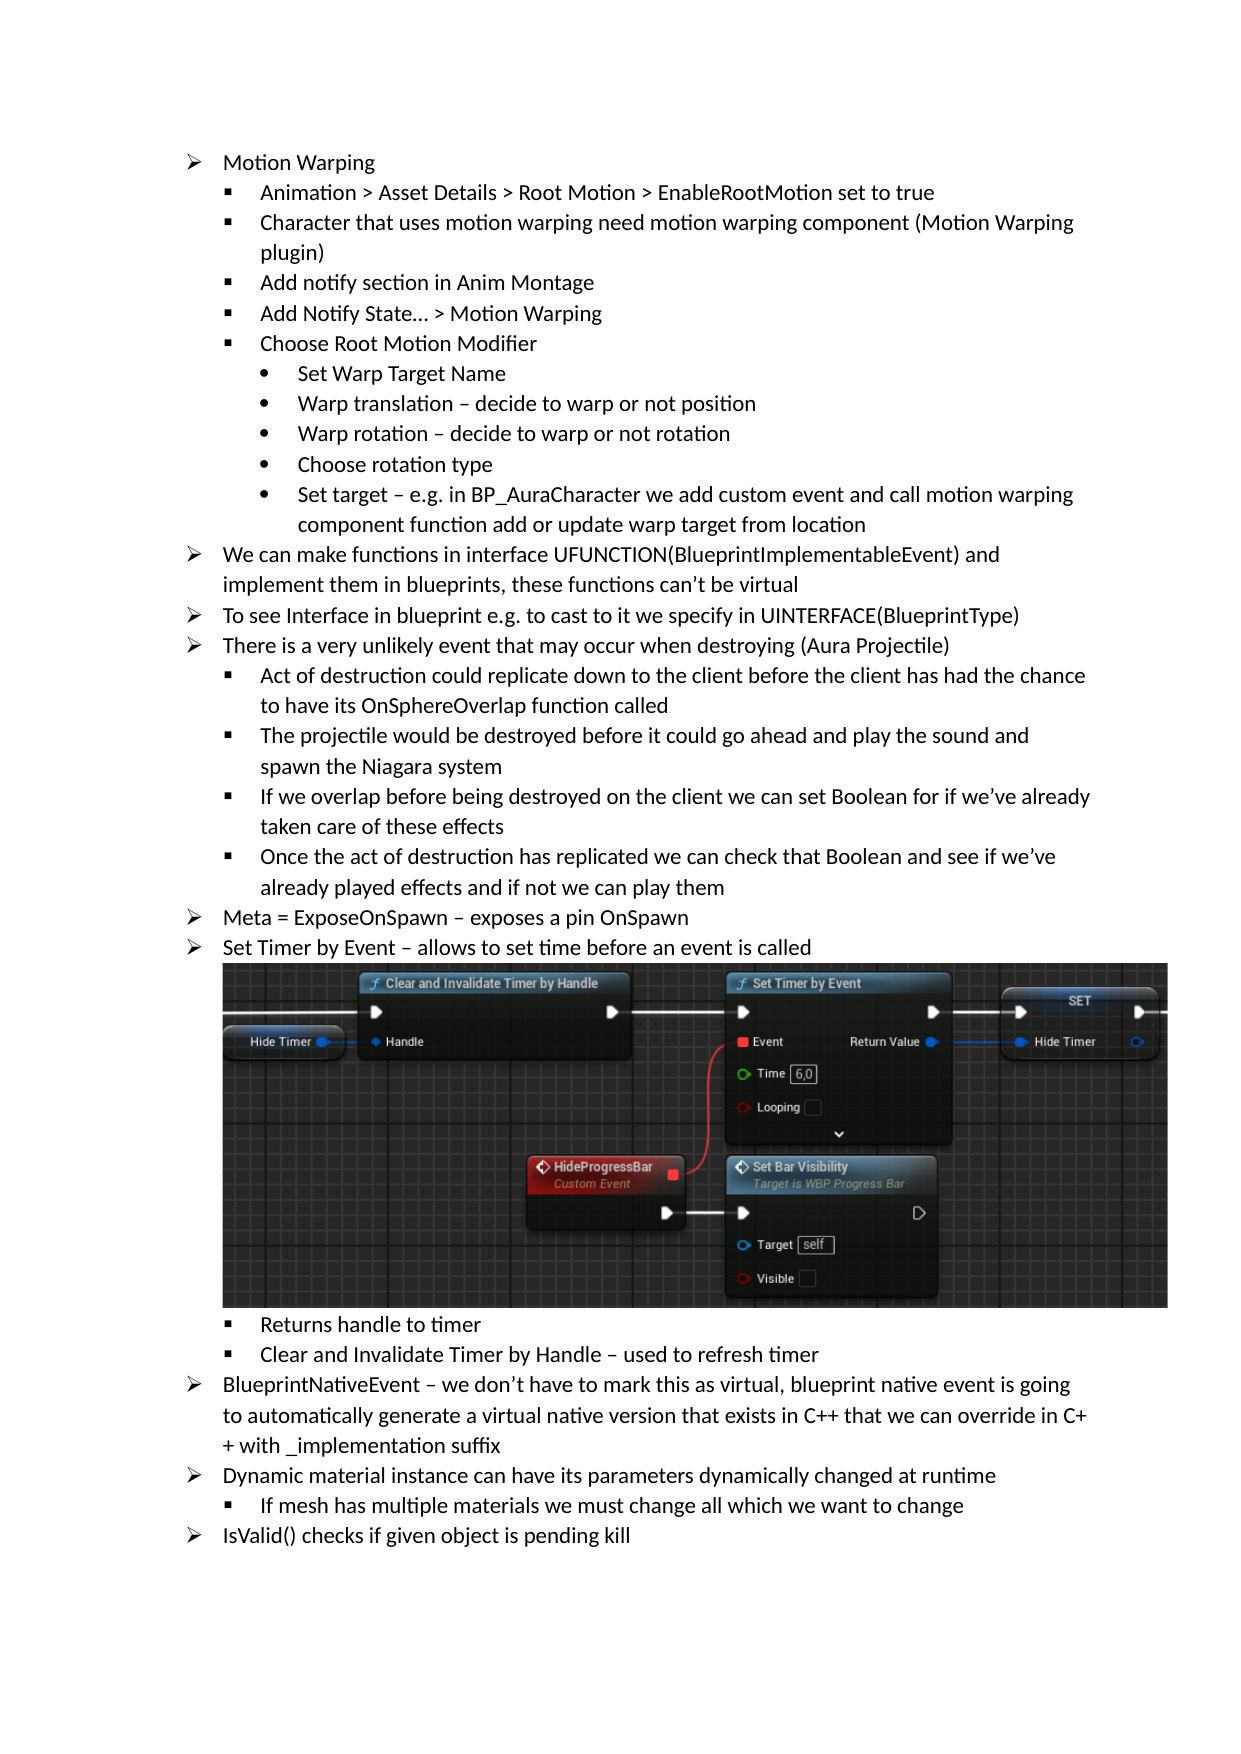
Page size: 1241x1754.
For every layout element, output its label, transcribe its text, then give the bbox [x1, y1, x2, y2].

list IsValid() checks if given object is pending kill [185, 1522, 1093, 1550]
list Choose Root Motion Modifier [223, 329, 1093, 357]
list Motion Warping [185, 148, 1093, 176]
list Warp translation – decide to warp or not position [260, 389, 1093, 417]
list Warp rotation – decide to warp or not rotation [260, 419, 1093, 447]
list Act of destruction could replicate down to the client before the client has had the chance to have its OnSphereOverlap function called [223, 661, 1093, 719]
list BlueprintNativeEvent – we don’t have to mark this as virtual, blueprint native event is going to automatically generate a virtual native version that exists in C++ that we can override in C++ with _implementation suffix [185, 1371, 1093, 1459]
list If we overlap before being destroyed on the client we can set Boolean for if we’ve already taken care of these effects [223, 782, 1093, 840]
list Animation > Asset Details > Root Motion > EnableRootMotion set to true [223, 178, 1093, 206]
list If mesh has multiple materials we must change all which we want to change [223, 1491, 1093, 1519]
list Add notify section in Anim Montage [223, 268, 1093, 296]
list Returns handle to timer [223, 1310, 1093, 1338]
list There is a very unlikely event that may occur when destroying (Aura Projectile) [185, 631, 1093, 659]
list Set Warp Target Name [260, 359, 1093, 387]
list We can make functions in interface UFUNCTION(BlueprintImplementableEvent) and implement them in blueprints, these functions can’t be virtual [185, 540, 1093, 598]
list Character that uses motion warping need motion warping component (Motion Warping plugin) [223, 208, 1093, 266]
list To see Interface in blueprint e.g. to cast to it we specify in UINTERFACE(BlueprintType) [185, 601, 1093, 629]
list Set target – e.g. in BP_AuraCharacter we add custom event and call motion warping component function add or update warp target from location [260, 480, 1093, 538]
list The projectile would be destroyed before it could go ahead and play the sound and spawn the Niagara system [223, 722, 1093, 780]
picture [222, 963, 1168, 1308]
list Clear and Invalidate Timer by Handle – used to refresh timer [223, 1340, 1093, 1368]
list Add Notify State… > Motion Warping [223, 299, 1093, 327]
list Once the act of destruction has replicated we can check that Boolean and see if we’ve already played effects and if not we can play them [223, 842, 1093, 901]
list Dynamic material instance can have its parameters dynamically changed at runtime [185, 1461, 1093, 1489]
list Choose rotation type [260, 450, 1093, 478]
list Meta = ExposeOnSpawn – exposes a pin OnSpawn [185, 903, 1093, 931]
